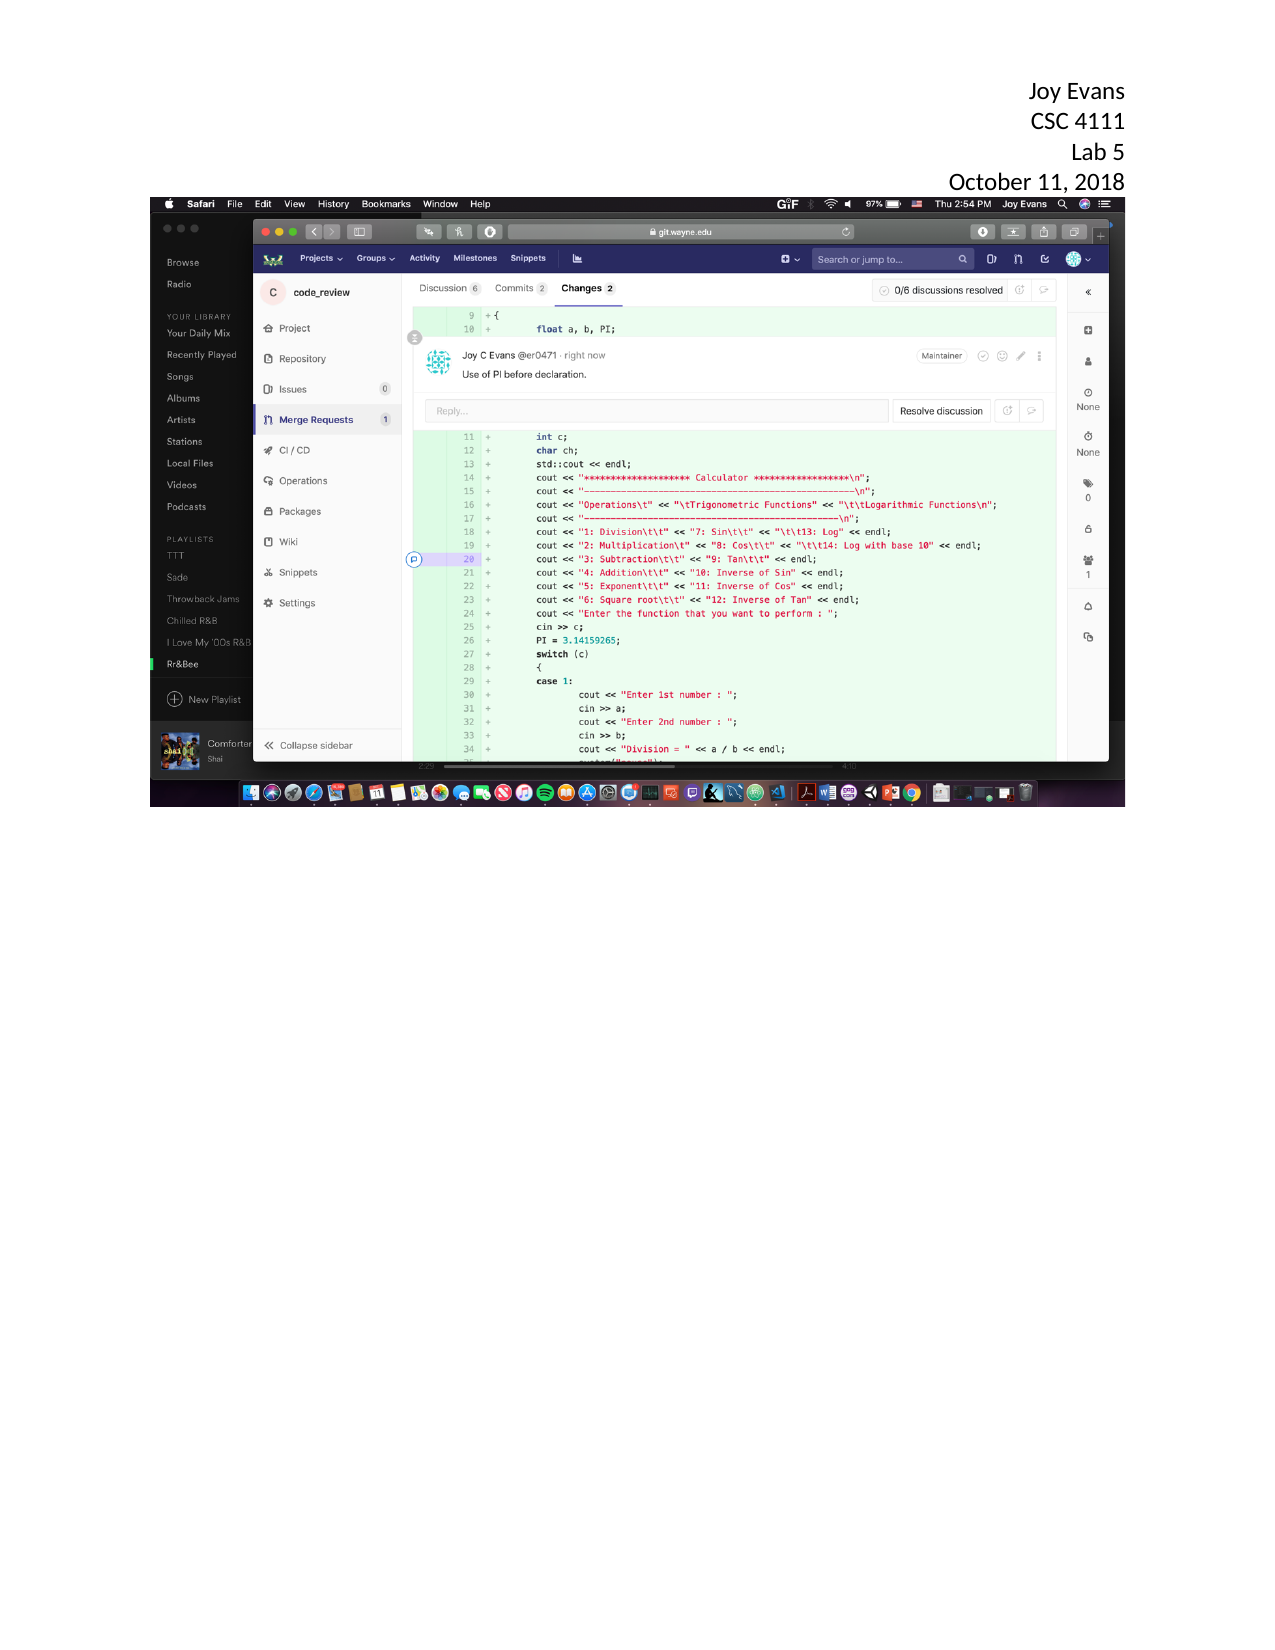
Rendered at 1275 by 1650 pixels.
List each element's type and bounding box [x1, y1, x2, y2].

picture [150, 197, 1125, 807]
